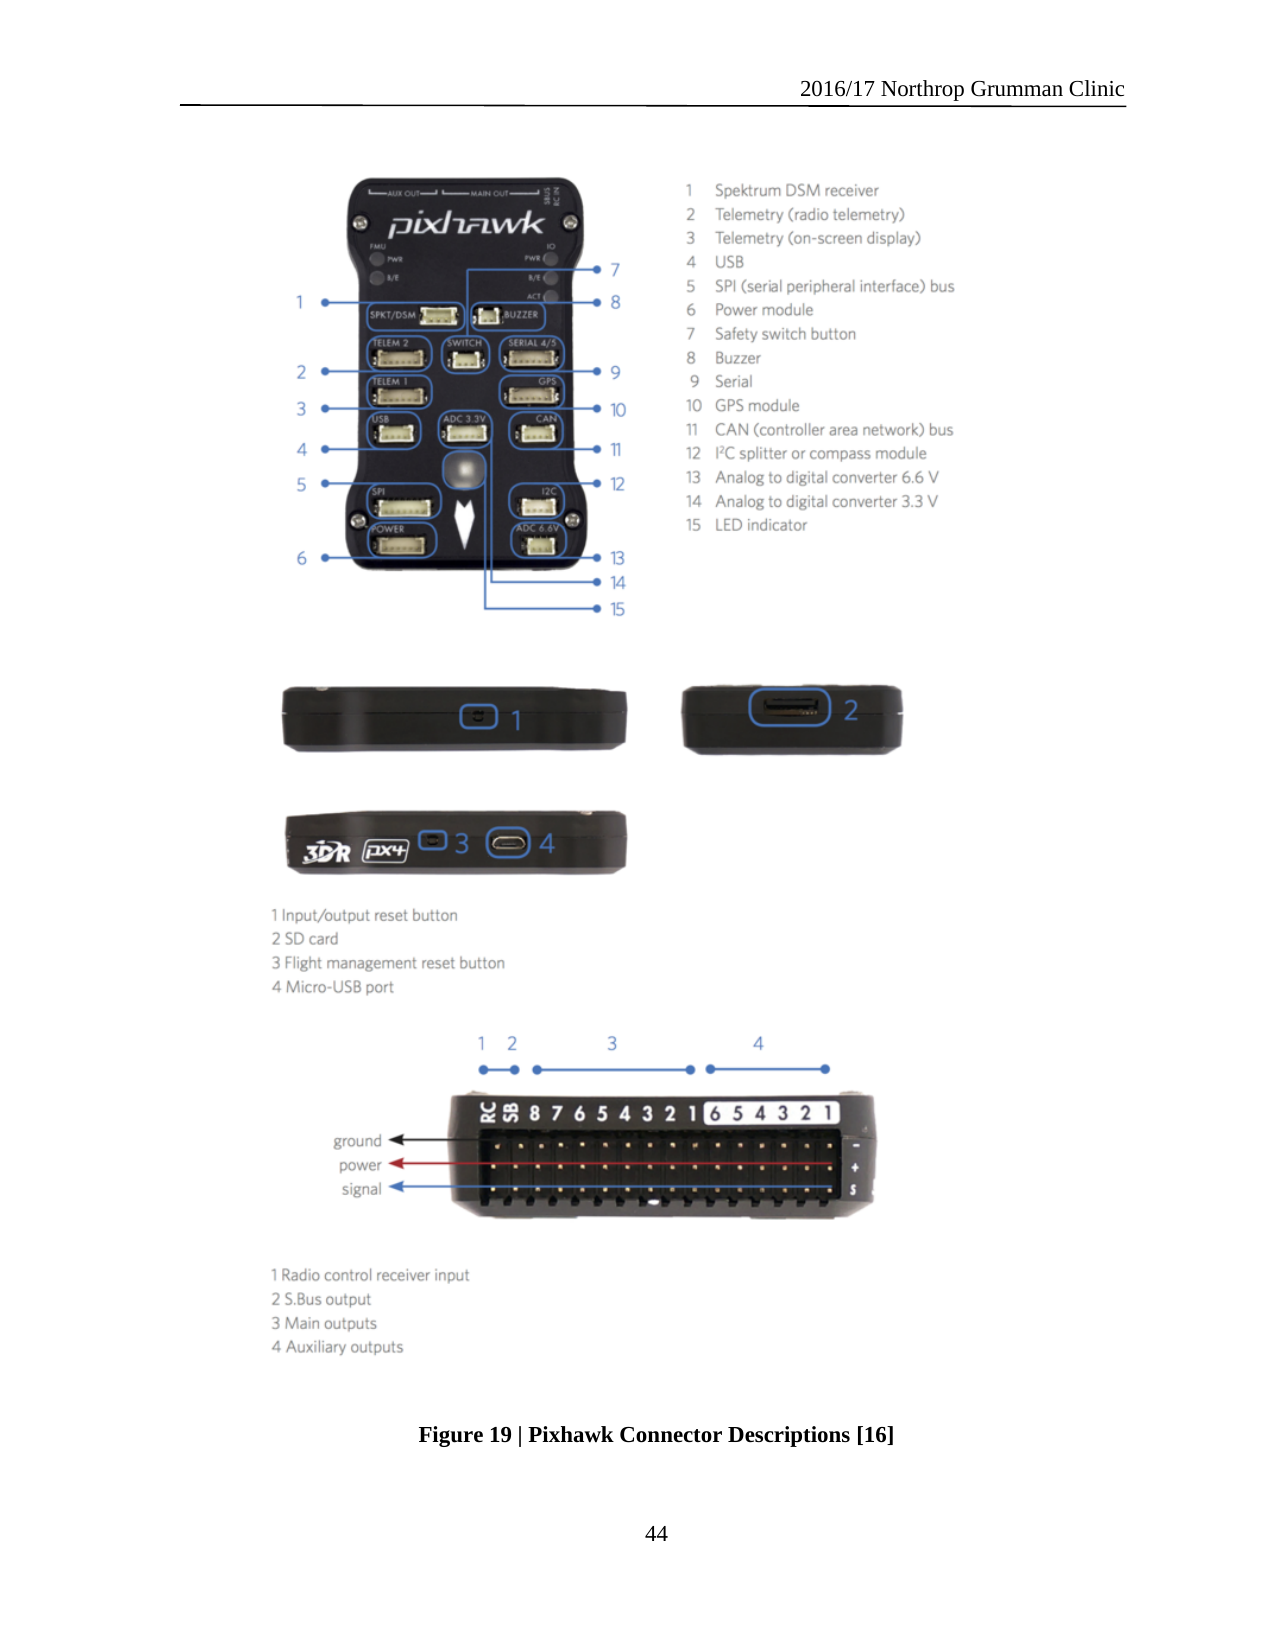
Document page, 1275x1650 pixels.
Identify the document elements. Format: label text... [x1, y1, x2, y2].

picture [243, 150, 1074, 1380]
